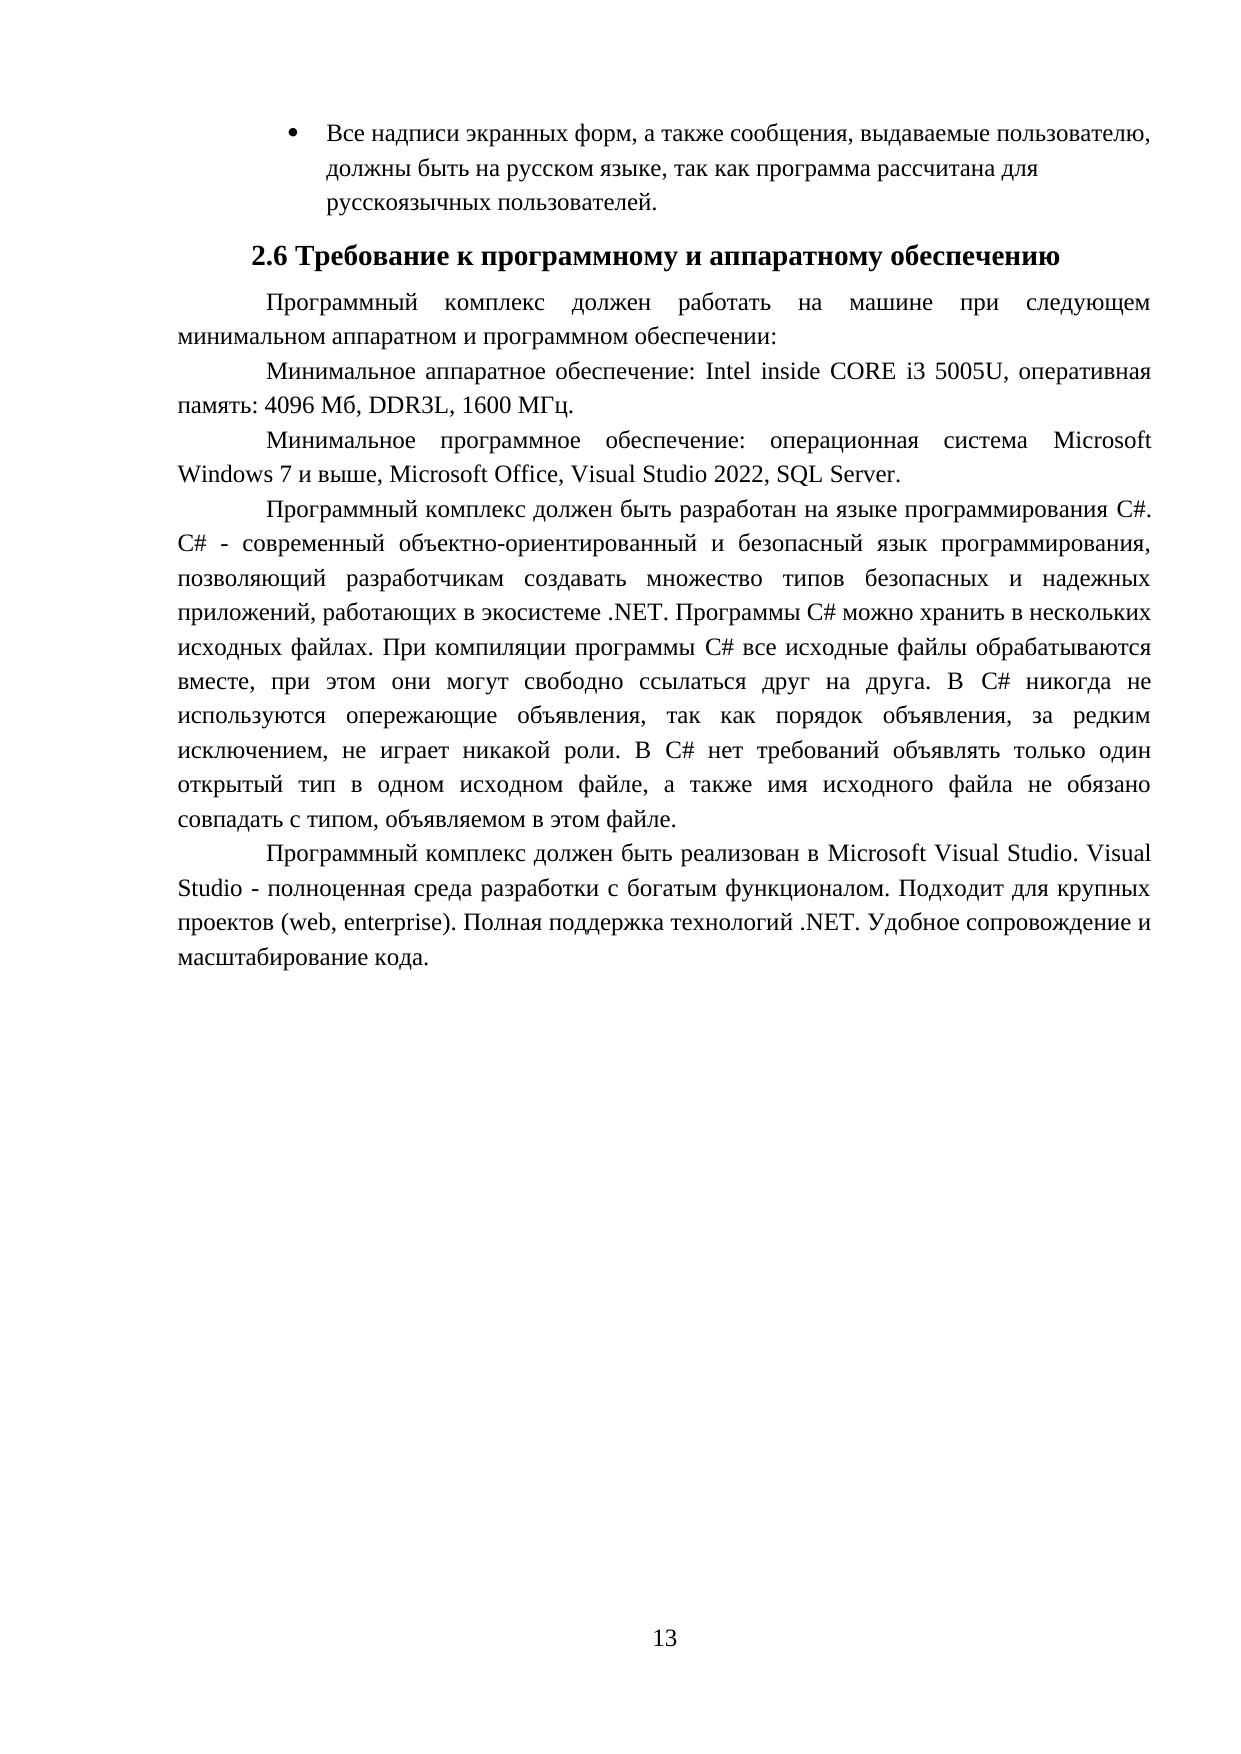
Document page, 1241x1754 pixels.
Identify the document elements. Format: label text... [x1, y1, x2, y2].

text Минимальное аппаратное обеспечение: Intel inside CORE i3 5005U, оперативная память: 4096 Мб, DDR3L, 1600 МГц. [177, 356, 1152, 419]
text Программный комплекс должен быть реализован в Microsoft Visual Studio. Visual Studio - полноценная среда разработки с богатым функционалом. Подходит для крупных проектов (web, enterprise). Полная поддержка технологий .NET. Удобное сопровождение и масштабирование кода. [177, 838, 1152, 971]
text Программный комплекс должен быть разработан на языке программирования C#. С# - современный объектно-ориентированный и безопасный язык программирования, позволяющий разработчикам создавать множество типов безопасных и надежных приложений, работающих в экосистеме .NET. Программы C# можно хранить в нескольких исходных файлах. При компиляции программы C# все исходные файлы обрабатываются вместе, при этом они могут свободно ссылаться друг на друга. В C# никогда не используются опережающие объявления, так как порядок объявления, за редким исключением, не играет никакой роли. В C# нет требований объявлять только один открытый тип в одном исходном файле, а также имя исходного файла не обязано совпадать с типом, объявляемом в этом файле. [177, 494, 1152, 833]
list Все надписи экранных форм, а также сообщения, выдаваемые пользователю, должны быть на русском языке, так как программа рассчитана для русскоязычных пользователей. [288, 118, 1152, 216]
text 2.6 Требование к программному и аппаратному обеспечению [177, 238, 1152, 272]
text Минимальное программное обеспечение: операционная система Microsoft Windows 7 и выше, Microsoft Office, Visual Studio 2022, SQL Server. [177, 425, 1152, 488]
text Программный комплекс должен работать на машине при следующем минимальном аппаратном и программном обеспечении: [177, 287, 1152, 350]
